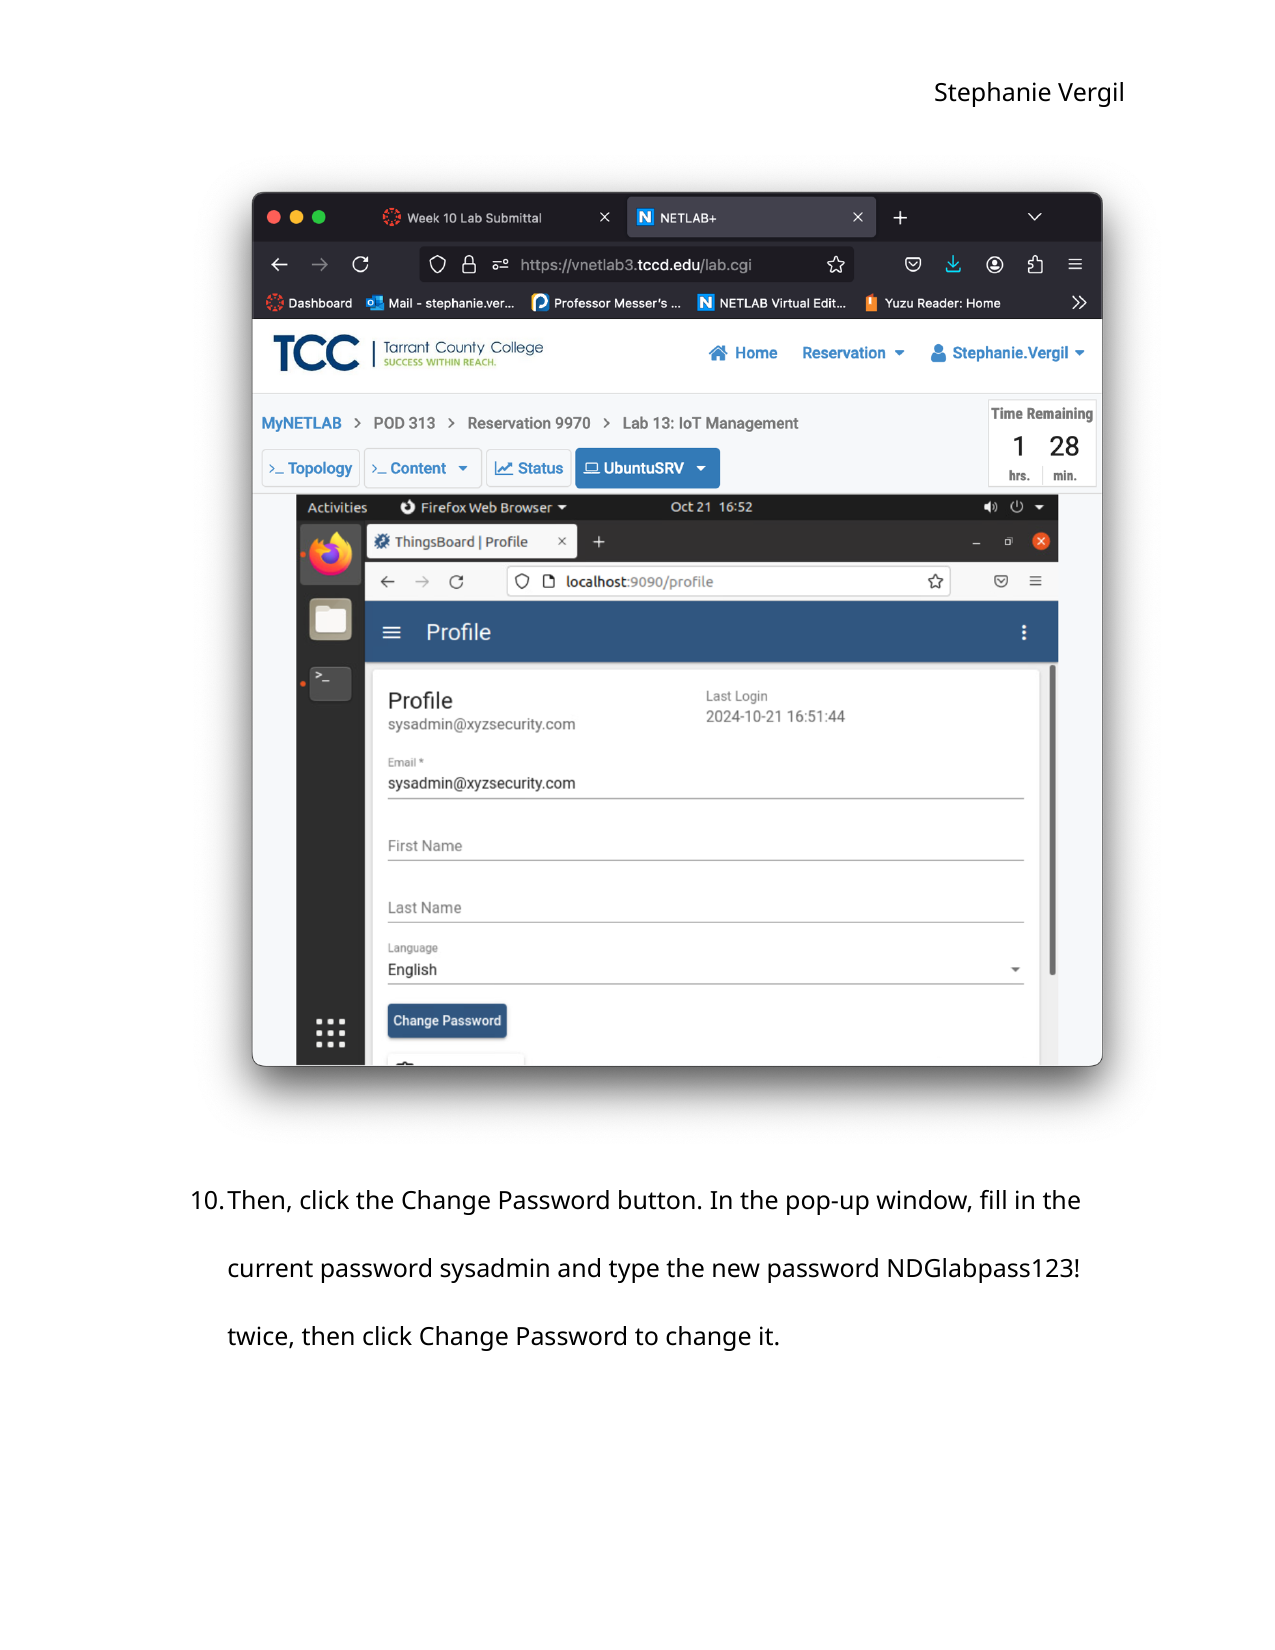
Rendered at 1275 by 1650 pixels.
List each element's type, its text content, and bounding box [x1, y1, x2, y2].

list Then, click the Change Password button. In the pop-up window, fill in the current password sysadmin and type the new password NDGlabpass123! twice, then click Change Password to change it. [189, 1183, 1125, 1353]
picture [189, 150, 1165, 1149]
